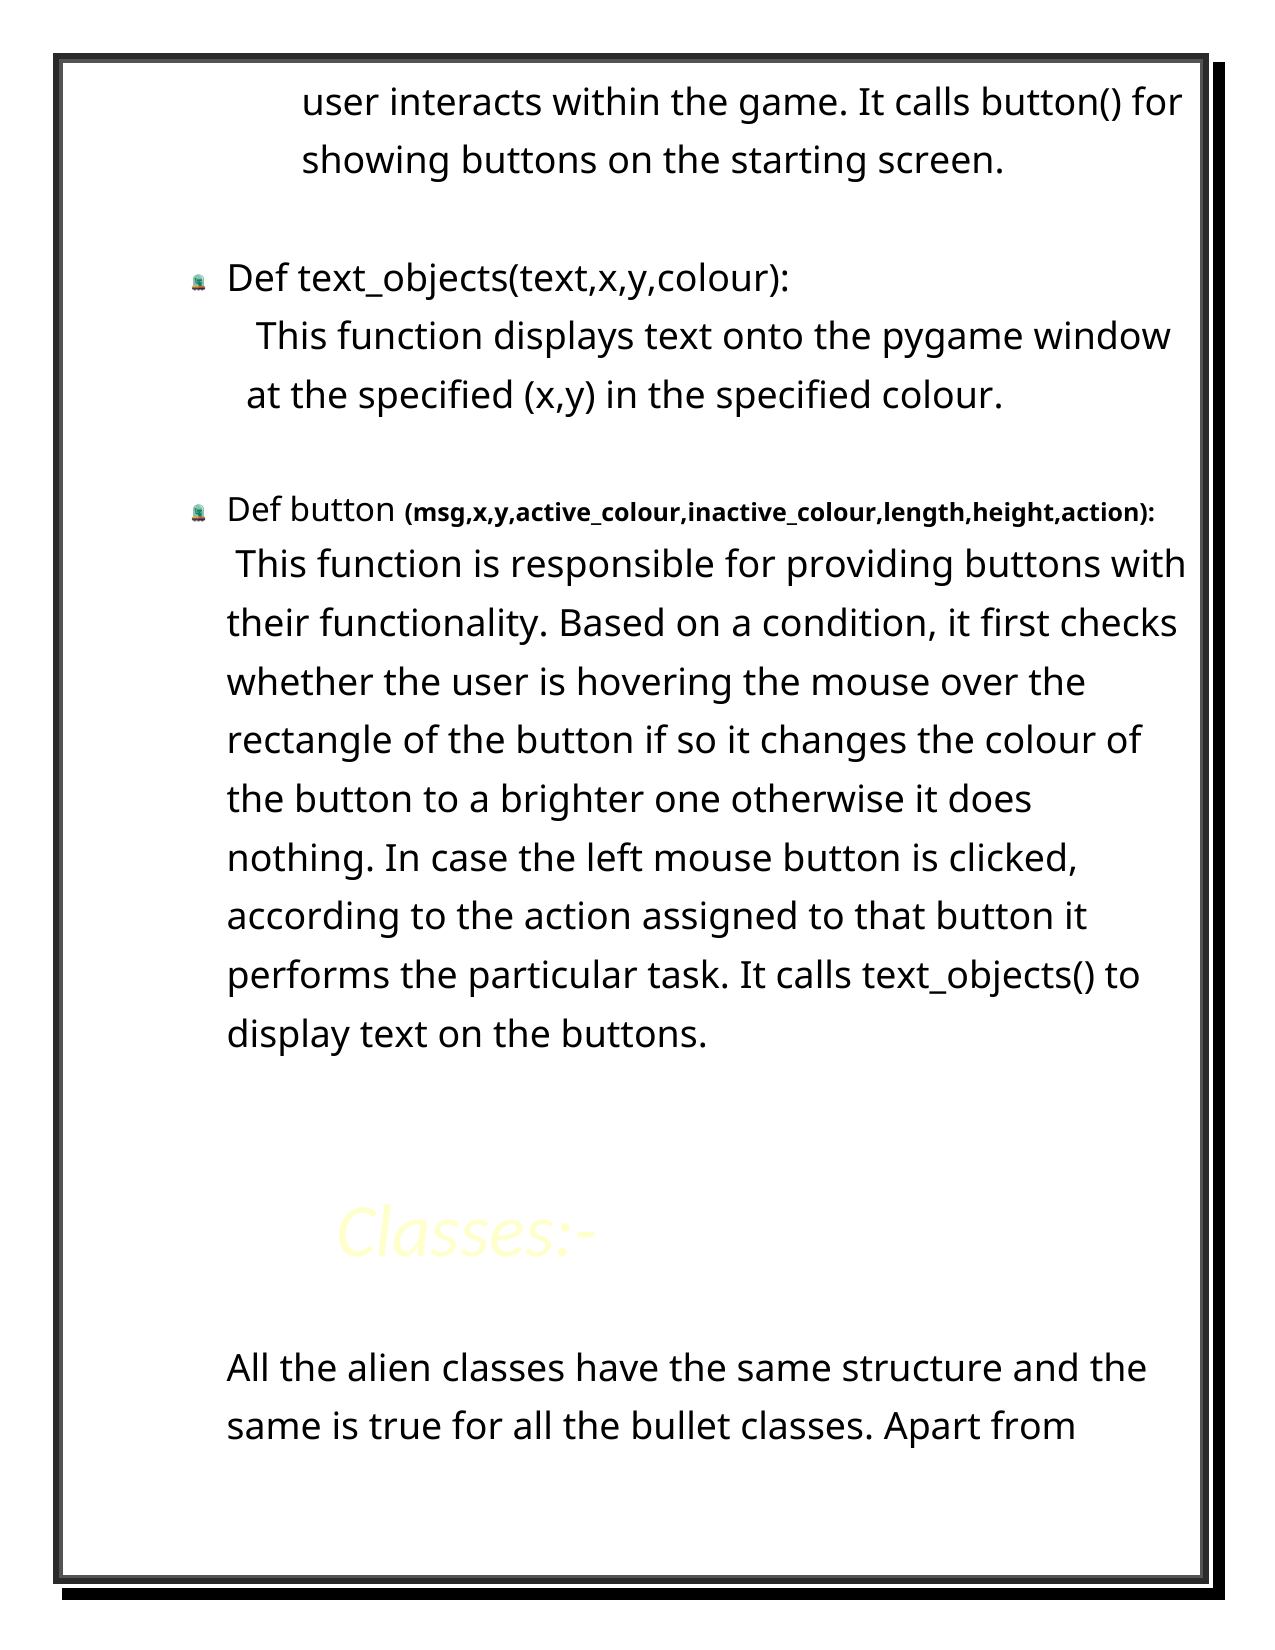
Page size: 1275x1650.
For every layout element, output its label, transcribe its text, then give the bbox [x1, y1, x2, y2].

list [301, 75, 1187, 185]
list at the specified (x,y) in the specified colour. [226, 368, 1187, 419]
list Def button (msg,x,y,active_colour,inactive_colour,length,height,action): [189, 486, 1187, 531]
list This function displays text onto the pygame window [226, 309, 1187, 361]
list This function is responsible for providing buttons with their functionality. Based on a condition, it first checks whether the user is hovering the mouse over the rectangle of the button if so it changes the colour of the button to a brighter one otherwise it does nothing. In case the left mouse button is clicked, according to the action assigned to that button it performs the particular task. It calls text_objects() to display text on the buttons. [226, 538, 1187, 1058]
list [226, 1341, 1187, 1451]
list Def text_objects(text,x,y,colour): [189, 251, 1187, 302]
picture [190, 504, 207, 522]
picture [190, 274, 207, 291]
